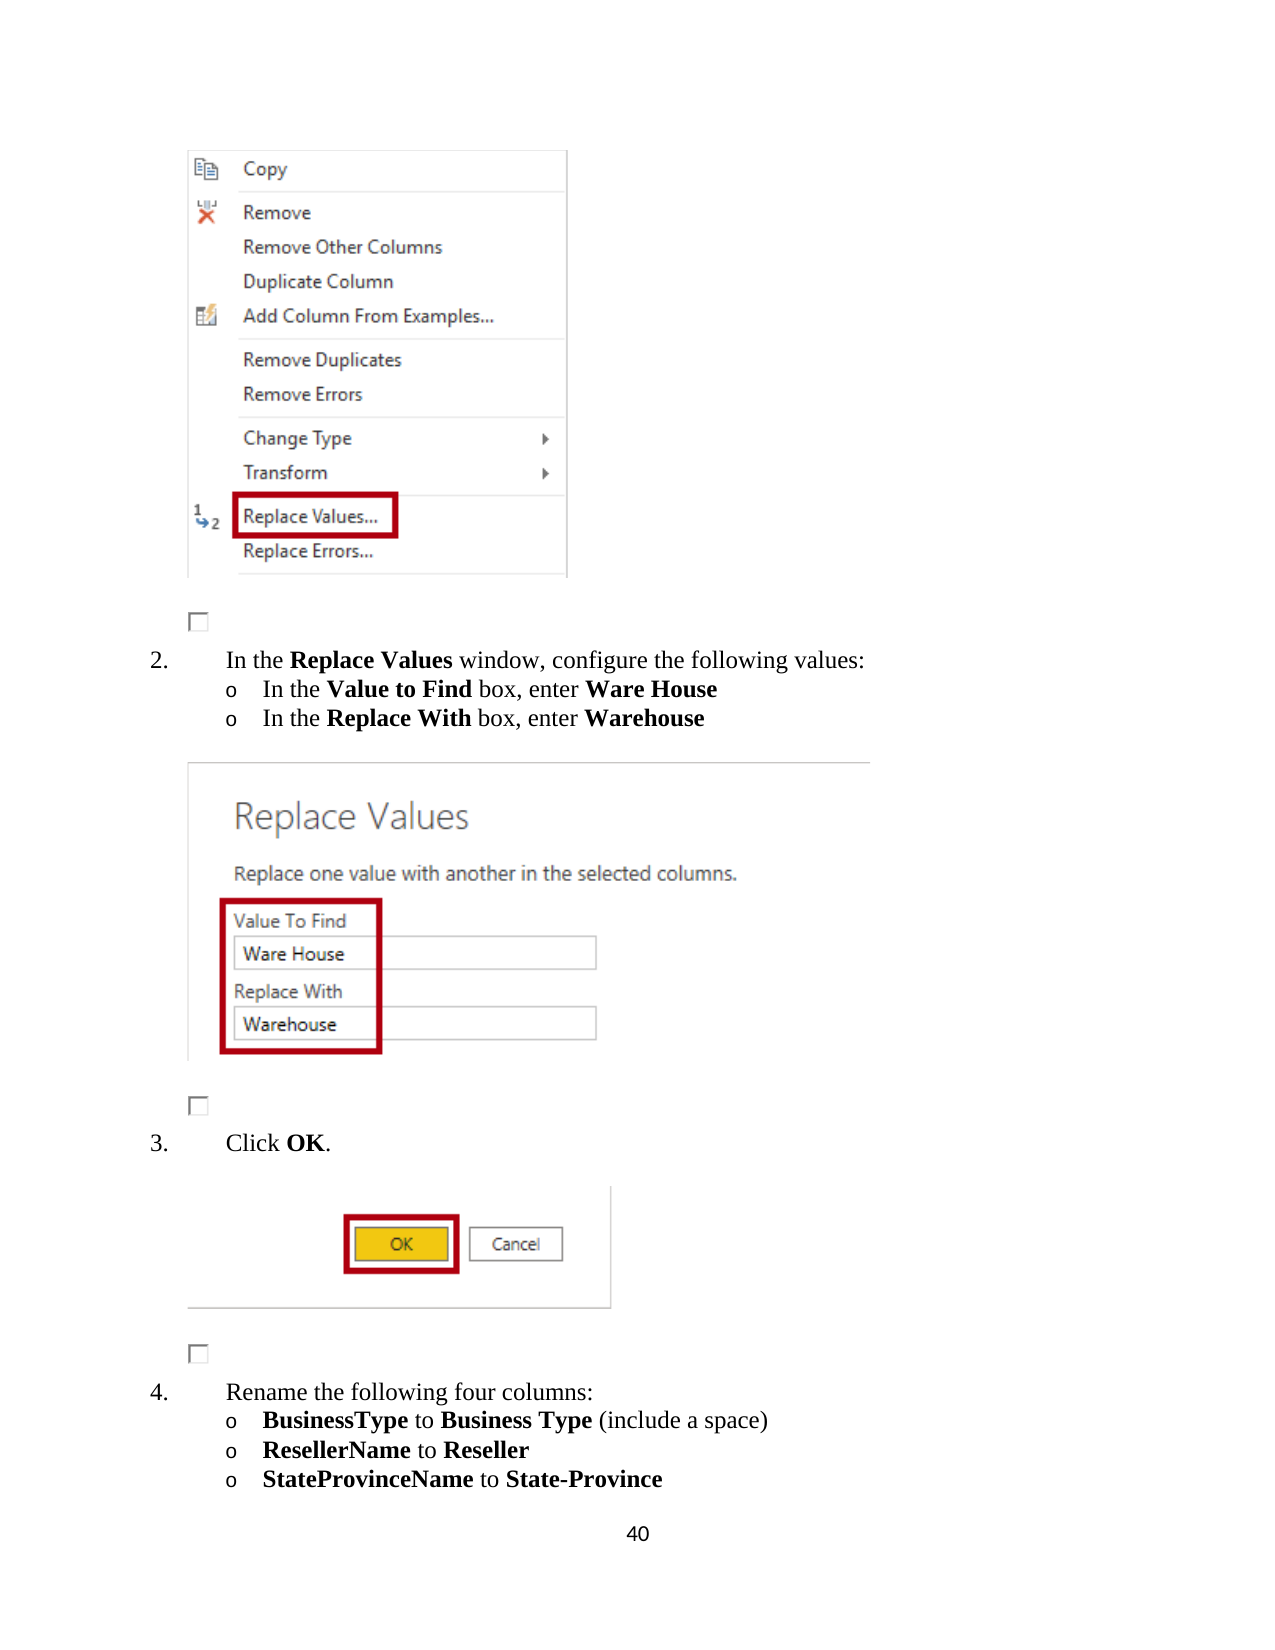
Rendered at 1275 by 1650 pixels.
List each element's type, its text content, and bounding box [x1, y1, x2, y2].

list Rename the following four columns: [150, 1338, 1162, 1405]
list In the Replace Values window, configure the following values: [150, 607, 1162, 674]
list Click OK. [150, 1090, 1162, 1157]
picture [187, 762, 871, 1061]
list In the Value to Find box, enter Ware House [225, 674, 1162, 703]
picture [187, 150, 568, 578]
picture [187, 1186, 612, 1309]
list In the Replace With box, enter Warehouse [225, 703, 1162, 733]
list ResellerName to Reseller [225, 1435, 1162, 1464]
list BusinessType to Business Type (include a space) [225, 1405, 1162, 1435]
list StateProvinceName to State-Province [225, 1464, 1162, 1494]
